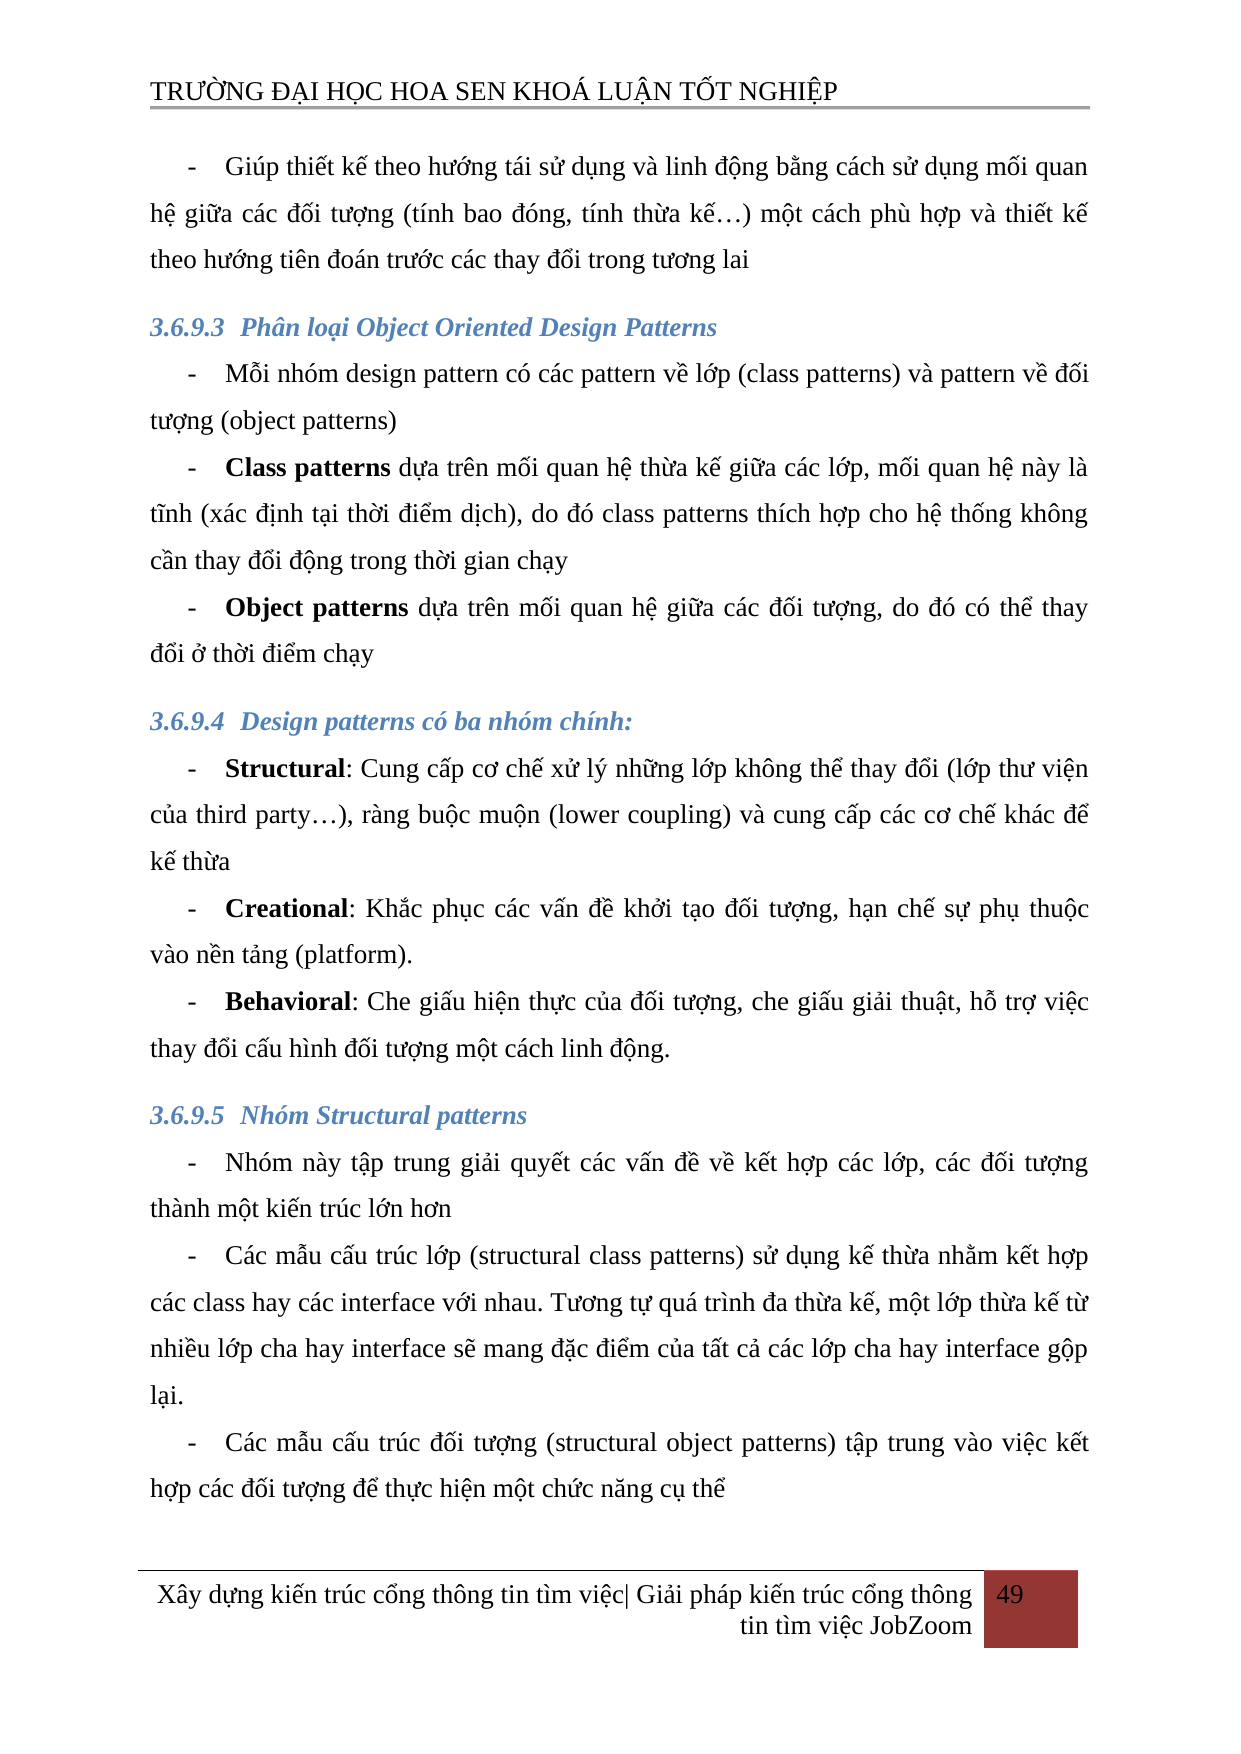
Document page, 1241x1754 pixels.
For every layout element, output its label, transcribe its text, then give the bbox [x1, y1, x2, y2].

subtitle Nhóm Structural patterns [150, 1099, 1090, 1130]
subtitle Design patterns có ba nhóm chính: [150, 705, 1090, 736]
list Các mẫu cấu trúc lớp (structural class patterns) sử dụng kế thừa nhằm kết hợp các class hay các interface với nhau. Tương tự quá trình đa thừa kế, một lớp thừa kế từ nhiều lớp cha hay interface sẽ mang đặc điểm của tất cả các lớp cha hay interface gộp lại. [150, 1239, 1090, 1410]
list Giúp thiết kế theo hướng tái sử dụng và linh động bằng cách sử dụng mối quan hệ giữa các đối tượng (tính bao đóng, tính thừa kế…) một cách phù hợp và thiết kế theo hướng tiên đoán trước các thay đổi trong tương lai [150, 150, 1090, 274]
list Behavioral: Che giấu hiện thực của đối tượng, che giấu giải thuật, hỗ trợ việc thay đổi cấu hình đối tượng một cách linh động. [150, 985, 1090, 1063]
list Mỗi nhóm design pattern có các pattern về lớp (class patterns) và pattern về đối tượng (object patterns) [150, 357, 1090, 435]
list Các mẫu cấu trúc đối tượng (structural object patterns) tập trung vào việc kết hợp các đối tượng để thực hiện một chức năng cụ thể [150, 1426, 1090, 1504]
list Class patterns dựa trên mối quan hệ thừa kế giữa các lớp, mối quan hệ này là tĩnh (xác định tại thời điểm dịch), do đó class patterns thích hợp cho hệ thống không cần thay đổi động trong thời gian chạy [150, 451, 1090, 575]
list Nhóm này tập trung giải quyết các vấn đề về kết hợp các lớp, các đối tượng thành một kiến trúc lớn hơn [150, 1146, 1090, 1224]
list Object patterns dựa trên mối quan hệ giữa các đối tượng, do đó có thể thay đổi ở thời điểm chạy [150, 591, 1090, 669]
subtitle Phân loại Object Oriented Design Patterns [150, 311, 1090, 342]
list Structural: Cung cấp cơ chế xử lý những lớp không thể thay đổi (lớp thư viện của third party…), ràng buộc muộn (lower coupling) và cung cấp các cơ chế khác để kế thừa [150, 752, 1090, 876]
list Creational: Khắc phục các vấn đề khởi tạo đối tượng, hạn chế sự phụ thuộc vào nền tảng (platform). [150, 892, 1090, 969]
